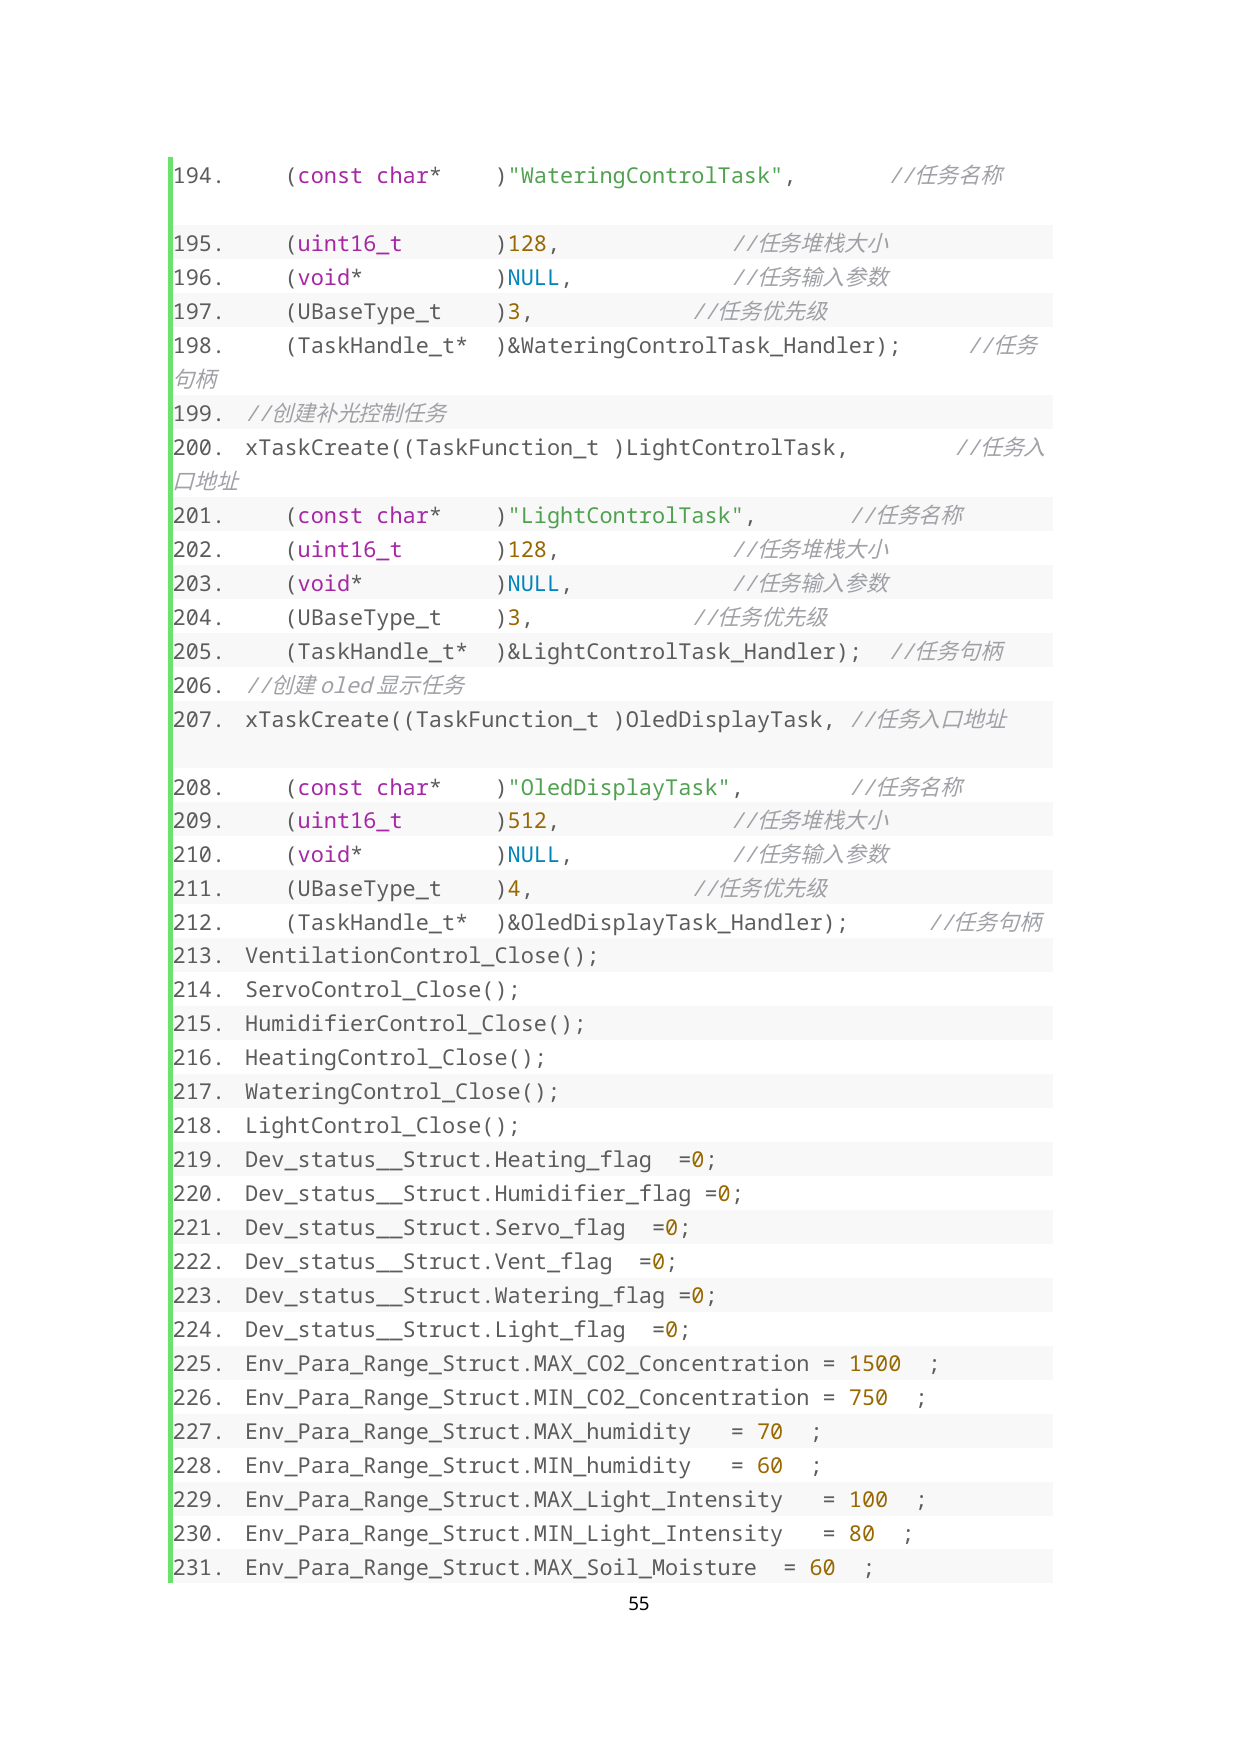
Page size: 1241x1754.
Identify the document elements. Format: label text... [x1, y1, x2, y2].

list //创建补光控制任务 [173, 395, 1053, 429]
list //创建oled显示任务 [173, 667, 1053, 701]
list (UBaseType_t )4, //任务优先级 [173, 870, 1053, 904]
list Env_Para_Range_Struct.MAX_CO2_Concentration = 1500 ; [173, 1346, 1053, 1380]
list Env_Para_Range_Struct.MIN_humidity = 60 ; [173, 1448, 1053, 1482]
list Env_Para_Range_Struct.MAX_Light_Intensity = 100 ; [173, 1482, 1053, 1516]
list HumidifierControl_Close(); [173, 1006, 1053, 1040]
list Dev_status__Struct.Vent_flag =0; [173, 1244, 1053, 1278]
list (void* )NULL, //任务输入参数 [173, 565, 1053, 599]
list (uint16_t )128, //任务堆栈大小 [173, 225, 1053, 259]
list Dev_status__Struct.Heating_flag =0; [173, 1142, 1053, 1176]
list Env_Para_Range_Struct.MAX_Soil_Moisture = 60 ; [173, 1549, 1053, 1583]
list (TaskHandle_t* )&LightControlTask_Handler); //任务句柄 [173, 633, 1053, 667]
list Dev_status__Struct.Light_flag =0; [173, 1312, 1053, 1346]
list (void* )NULL, //任务输入参数 [173, 836, 1053, 870]
list Dev_status__Struct.Watering_flag =0; [173, 1278, 1053, 1312]
list Env_Para_Range_Struct.MIN_CO2_Concentration = 750 ; [173, 1380, 1053, 1414]
list (TaskHandle_t* )&OledDisplayTask_Handler); //任务句柄 [173, 904, 1053, 938]
list (uint16_t )512, //任务堆栈大小 [173, 802, 1053, 836]
list xTaskCreate((TaskFunction_t )LightControlTask, //任务入口地址 [173, 429, 1053, 497]
list VentilationControl_Close(); [173, 938, 1053, 972]
list (void* )NULL, //任务输入参数 [173, 259, 1053, 293]
list Dev_status__Struct.Humidifier_flag =0; [173, 1176, 1053, 1210]
list Dev_status__Struct.Servo_flag =0; [173, 1210, 1053, 1244]
list (uint16_t )128, //任务堆栈大小 [173, 531, 1053, 565]
list (UBaseType_t )3, //任务优先级 [173, 293, 1053, 327]
list WateringControl_Close(); [173, 1074, 1053, 1108]
list (const char* )"OledDisplayTask", //任务名称 [173, 768, 1053, 802]
list LightControl_Close(); [173, 1108, 1053, 1142]
list (TaskHandle_t* )&WateringControlTask_Handler); //任务句柄 [173, 327, 1053, 395]
list (const char* )"WateringControlTask", //任务名称 [173, 157, 1053, 225]
list Env_Para_Range_Struct.MAX_humidity = 70 ; [173, 1414, 1053, 1448]
list (const char* )"LightControlTask", //任务名称 [173, 497, 1053, 531]
list (UBaseType_t )3, //任务优先级 [173, 599, 1053, 633]
list HeatingControl_Close(); [173, 1040, 1053, 1074]
list ServoControl_Close(); [173, 972, 1053, 1006]
list xTaskCreate((TaskFunction_t )OledDisplayTask, //任务入口地址 [173, 701, 1053, 768]
list Env_Para_Range_Struct.MIN_Light_Intensity = 80 ; [173, 1516, 1053, 1549]
